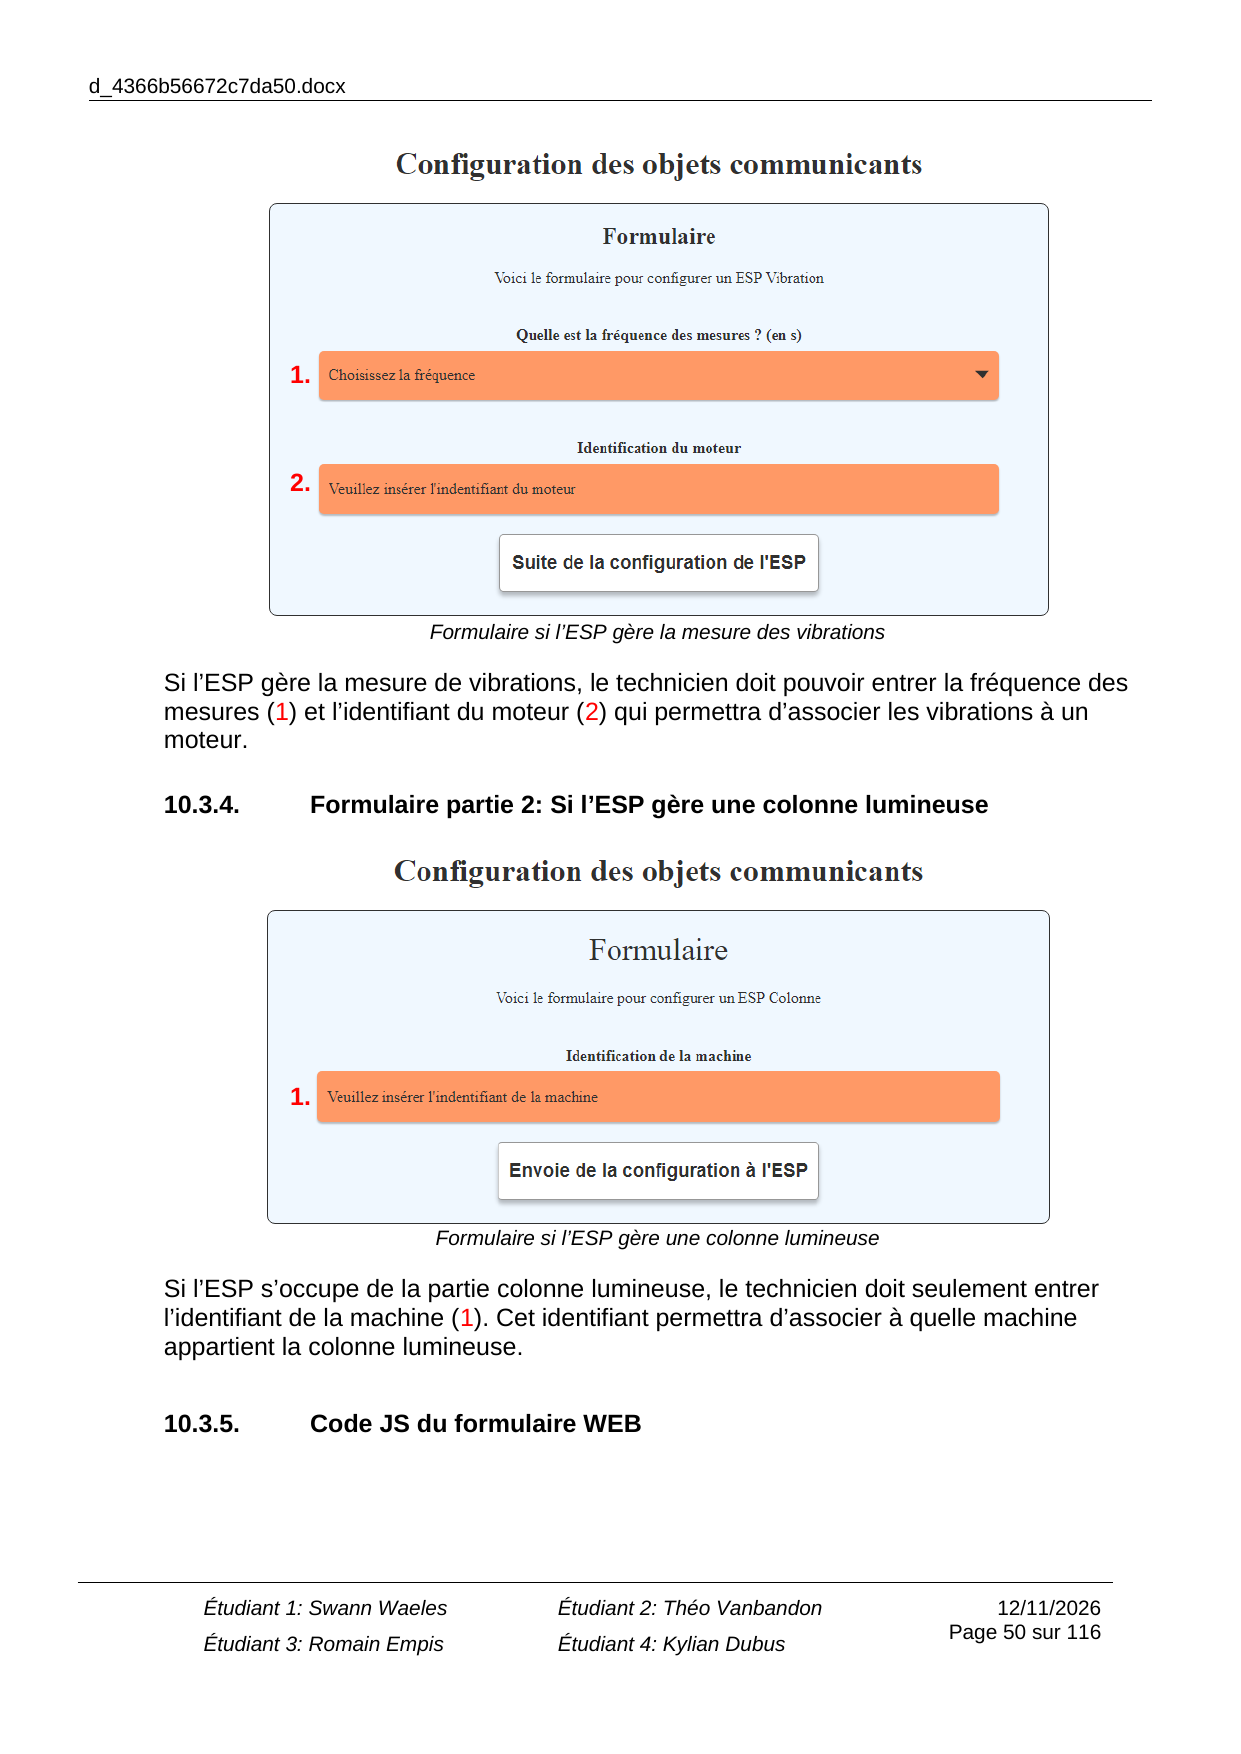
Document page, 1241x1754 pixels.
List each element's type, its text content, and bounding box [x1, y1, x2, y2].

picture [261, 147, 1054, 620]
text Si l’ESP gère la mesure de vibrations, le technicien doit pouvoir entrer la fréquence des mesures (1) et l’identifiant du moteur (2) qui permettra d’associer les vibrations à un moteur. [164, 668, 1152, 754]
picture [262, 855, 1054, 1227]
text Formulaire si l’ESP gère une colonne lumineuse [164, 1226, 1152, 1250]
text Formulaire si l’ESP gère la mesure des vibrations [164, 620, 1152, 644]
subtitle Formulaire partie 2: Si l’ESP gère une colonne lumineuse [164, 791, 1152, 819]
text Si l’ESP s’occupe de la partie colonne lumineuse, le technicien doit seulement entrer l’identifiant de la machine (1). Cet identifiant permettra d’associer à quelle machine appartient la colonne lumineuse. [164, 1274, 1152, 1360]
subtitle Code JS du formulaire WEB [164, 1409, 1152, 1438]
